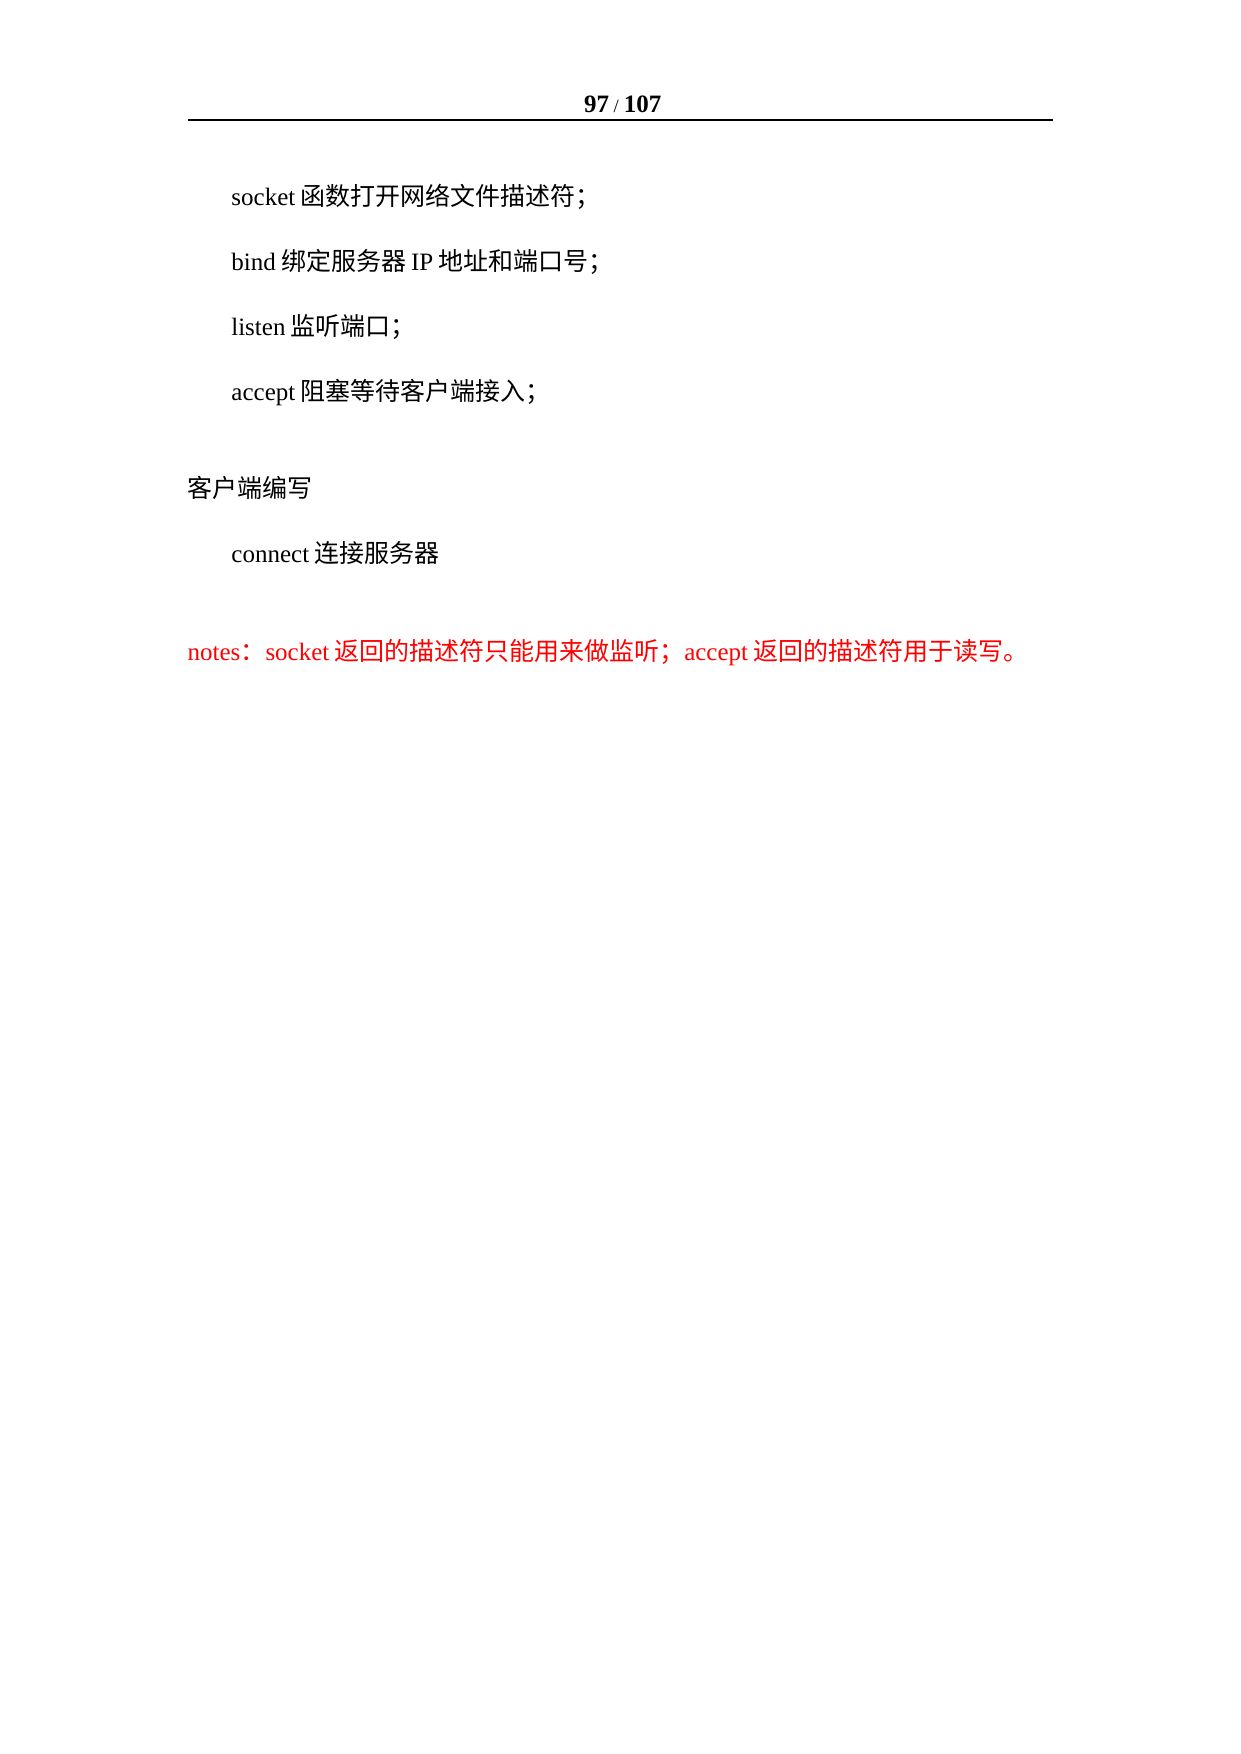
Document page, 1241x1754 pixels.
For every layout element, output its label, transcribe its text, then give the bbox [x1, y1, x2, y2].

text 客户端编写 [187, 454, 1053, 519]
text bind绑定服务器IP地址和端口号； [231, 227, 1053, 292]
text connect连接服务器 [209, 519, 1053, 584]
text accept阻塞等待客户端接入； [231, 357, 1053, 422]
text listen监听端口； [231, 292, 1053, 357]
text socket函数打开网络文件描述符； [231, 162, 1053, 227]
text notes：socket返回的描述符只能用来做监听；accept返回的描述符用于读写。 [187, 617, 1053, 682]
